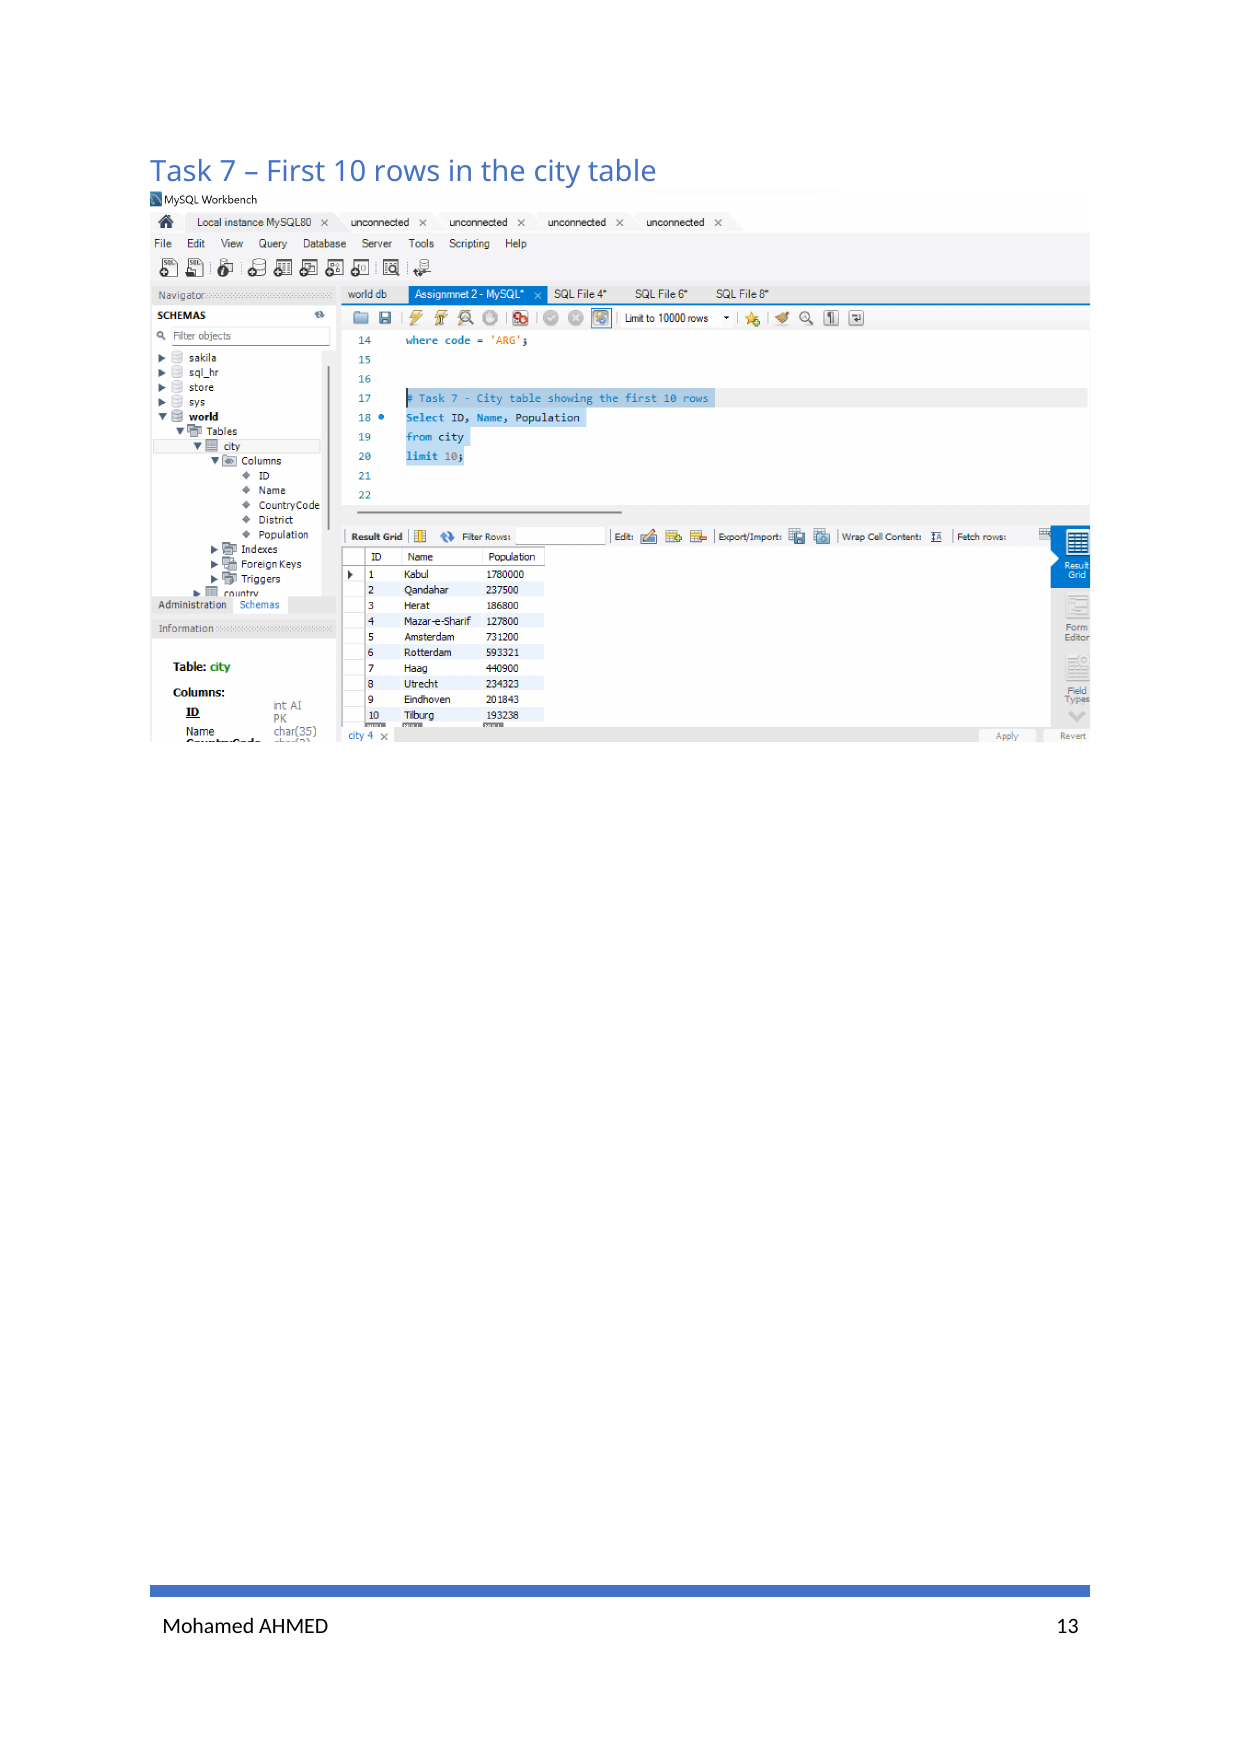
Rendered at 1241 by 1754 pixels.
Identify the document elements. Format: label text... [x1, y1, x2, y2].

subtitle Task 7 – First 10 rows in the city table [150, 150, 1090, 189]
picture [150, 189, 1091, 742]
